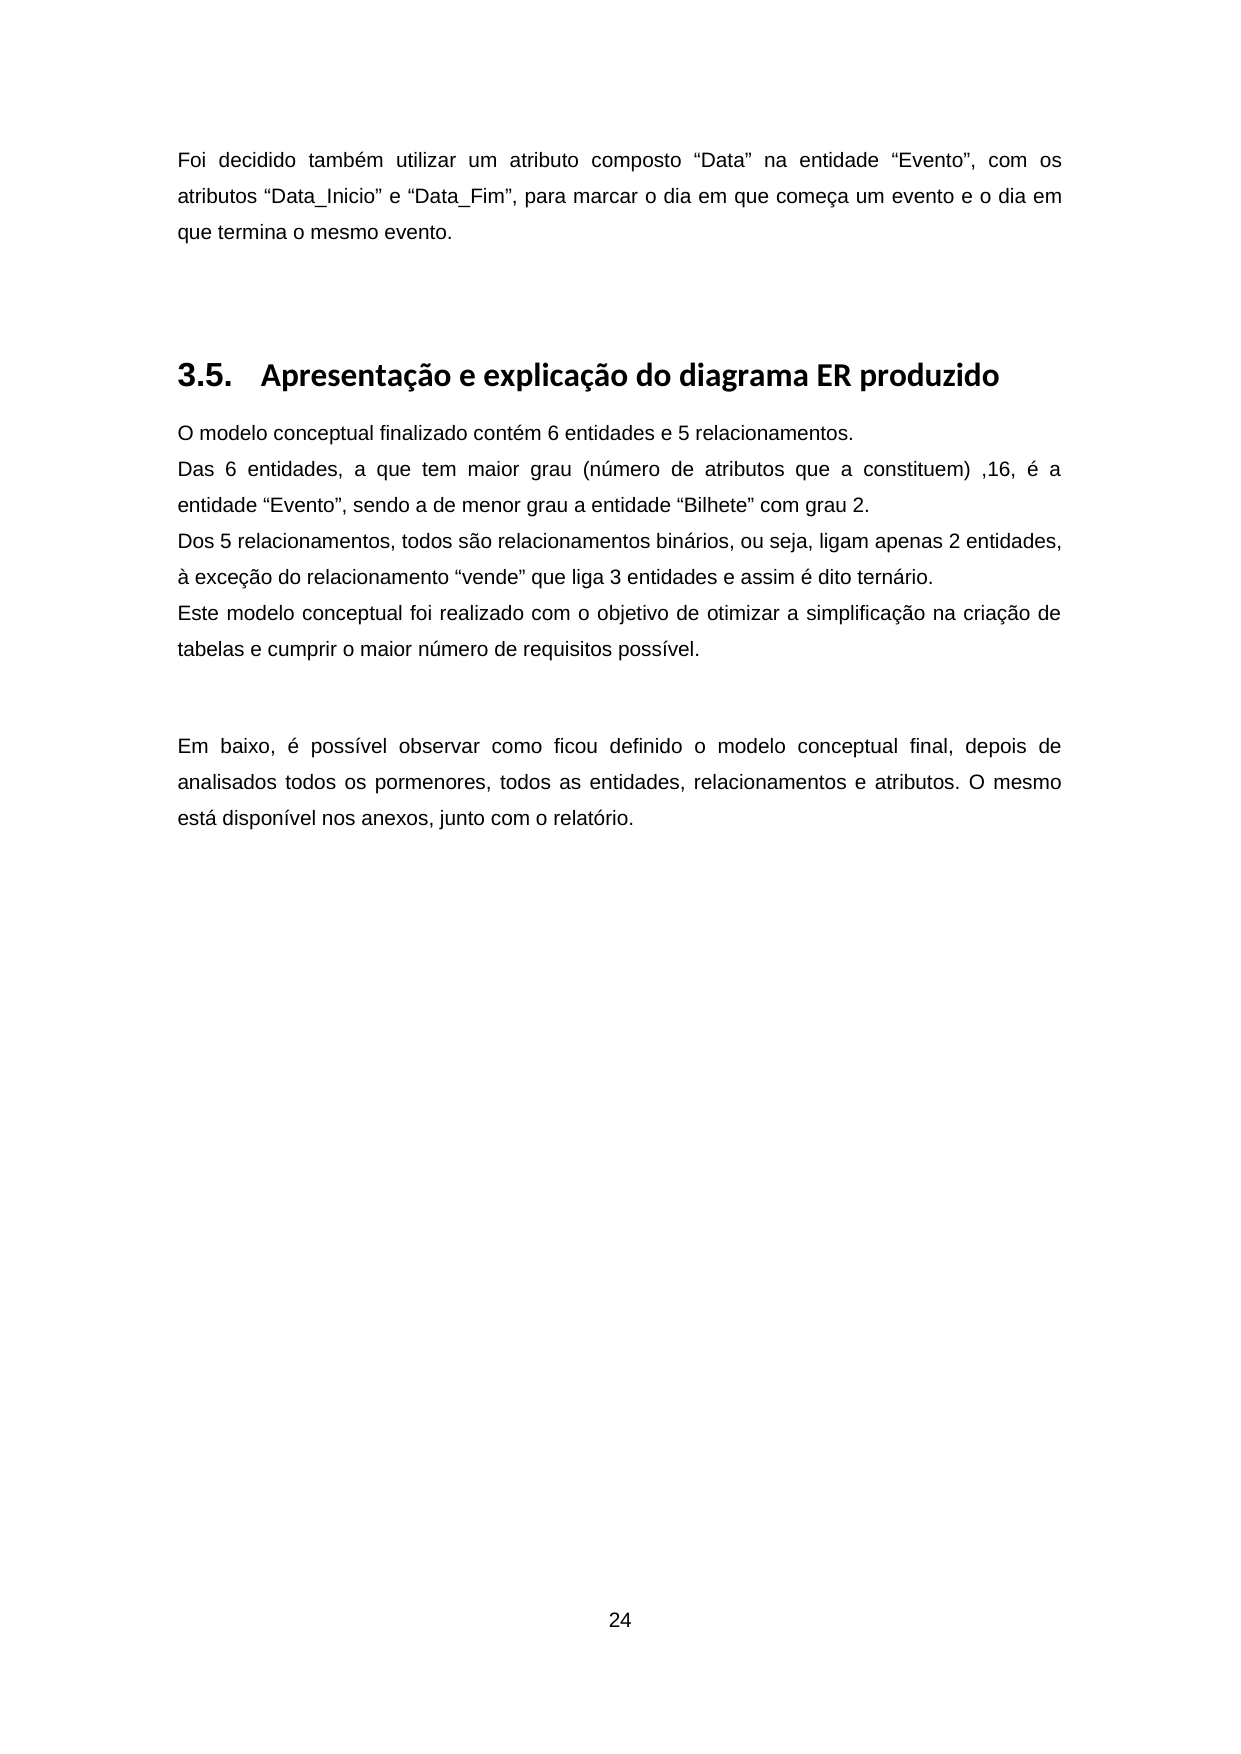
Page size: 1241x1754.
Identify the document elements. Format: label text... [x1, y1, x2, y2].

text Foi decidido também utilizar um atributo composto “Data” na entidade “Evento”, com os atributos “Data_Inicio” e “Data_Fim”, para marcar o dia em que começa um evento e o dia em que termina o mesmo evento. [177, 148, 1063, 243]
text Em baixo, é possível observar como ficou definido o modelo conceptual final, depois de analisados todos os pormenores, todos as entidades, relacionamentos e atributos. O mesmo está disponível nos anexos, junto com o relatório. [177, 734, 1063, 829]
text Este modelo conceptual foi realizado com o objetivo de otimizar a simplificação na criação de tabelas e cumprir o maior número de requisitos possível. [177, 601, 1063, 661]
text Dos 5 relacionamentos, todos são relacionamentos binários, ou seja, ligam apenas 2 entidades, à exceção do relacionamento “vende” que liga 3 entidades e assim é dito ternário. [177, 529, 1063, 589]
text O modelo conceptual finalizado contém 6 entidades e 5 relacionamentos. [177, 421, 1063, 445]
text Das 6 entidades, a que tem maior grau (número de atributos que a constituem) ,16, é a entidade “Evento”, sendo a de menor grau a entidade “Bilhete” com grau 2. [177, 457, 1063, 517]
text Apresentação e explicação do diagrama ER produzido [177, 354, 1063, 395]
